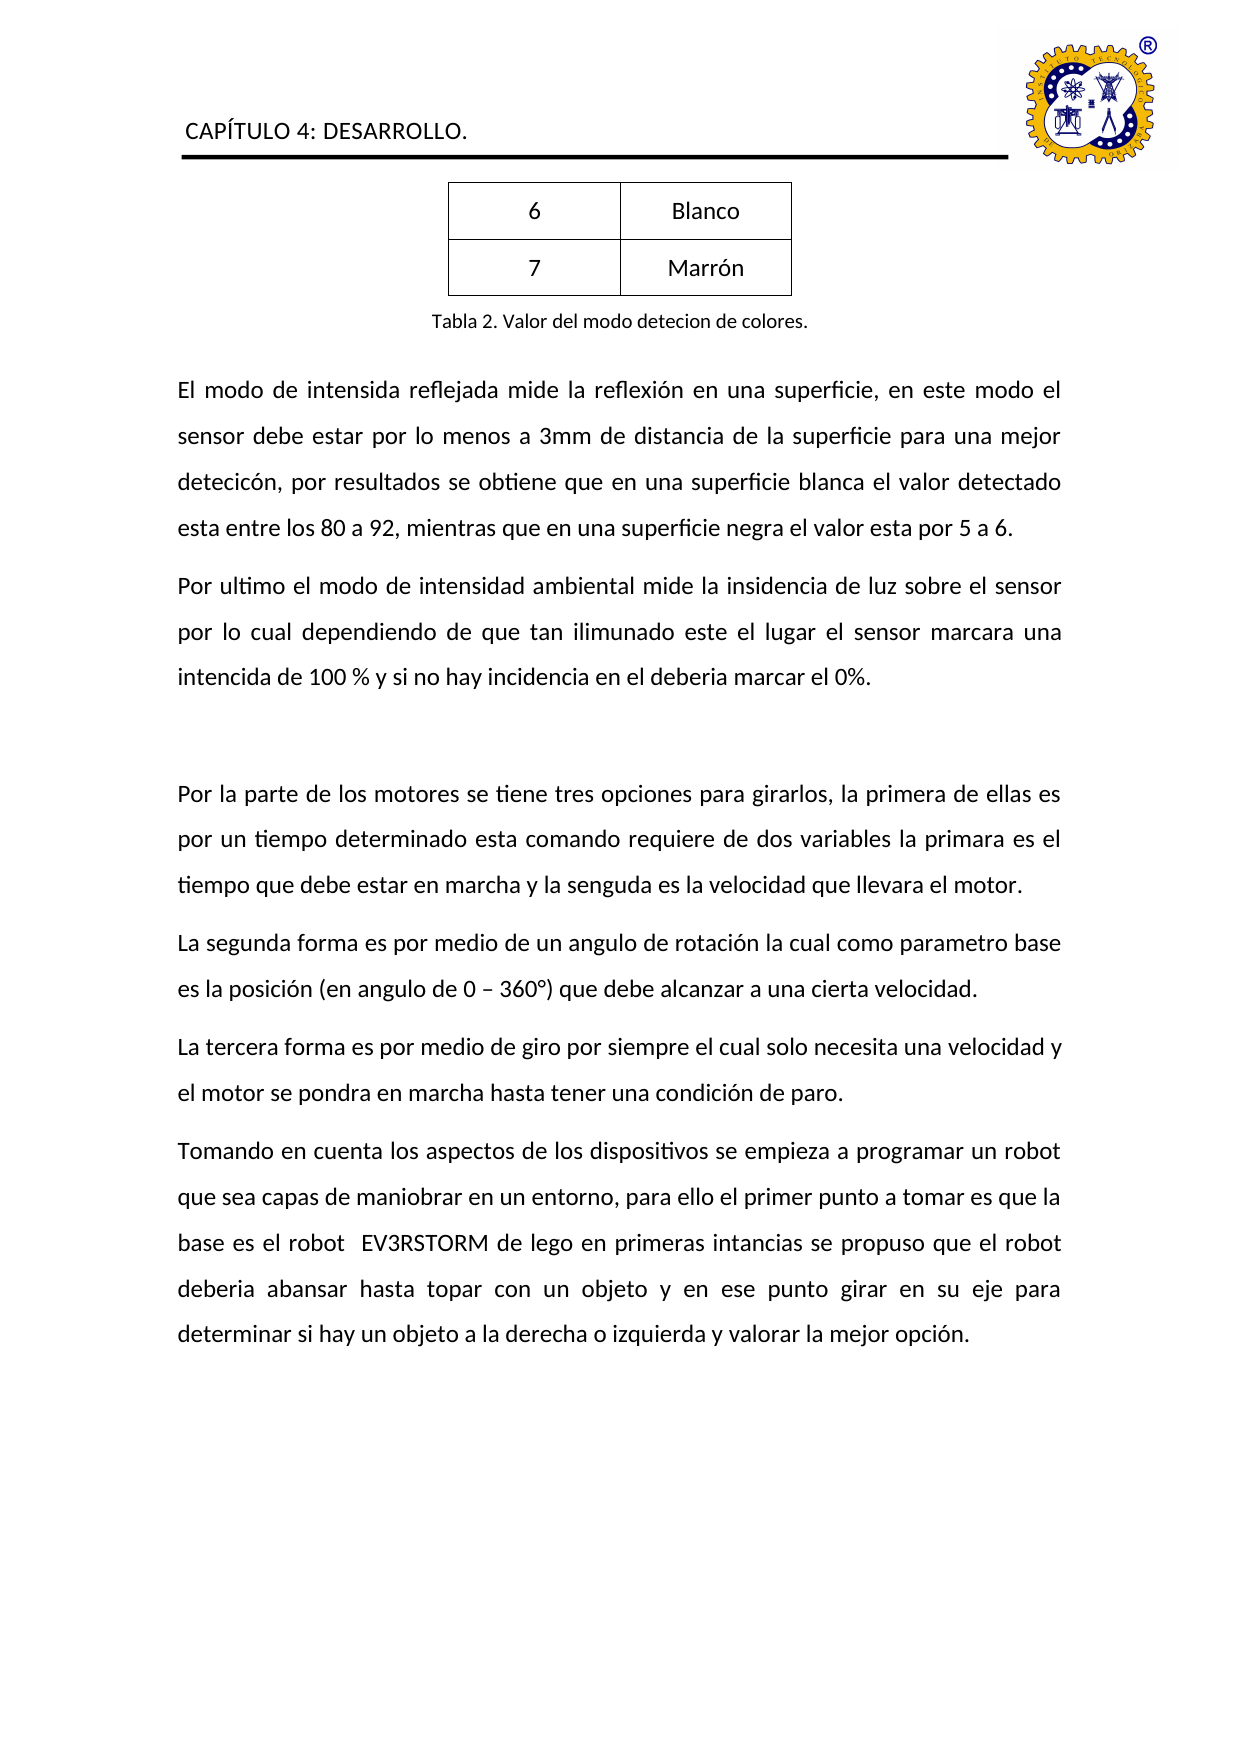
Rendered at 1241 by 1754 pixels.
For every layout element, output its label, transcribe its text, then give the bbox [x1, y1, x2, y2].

text La segunda forma es por medio de un angulo de rotación la cual como parametro base es la posición (en angulo de 0 – 360°) que debe alcanzar a una cierta velocidad. [177, 928, 1063, 1004]
text Tabla 2. Valor del modo detecion de colores. [177, 309, 1063, 362]
table_cell Blanco [621, 183, 791, 238]
table_cell 6 [449, 183, 620, 238]
text Tomando en cuenta los aspectos de los dispositivos se empieza a programar un robot que sea capas de maniobrar en un entorno, para ello el primer punto a tomar es que la base es el robot EV3RSTORM de lego en primeras intancias se propuso que el robot deberia abansar hasta topar con un objeto y en ese punto girar en su eje para determinar si hay un objeto a la derecha o izquierda y valorar la mejor opción. [177, 1136, 1063, 1349]
table_cell Marrón [621, 240, 791, 295]
text El modo de intensida reflejada mide la reflexión en una superficie, en este modo el sensor debe estar por lo menos a 3mm de distancia de la superficie para una mejor detecicón, por resultados se obtiene que en una superficie blanca el valor detectado esta entre los 80 a 92, mientras que en una superficie negra el valor esta por 5 a 6. [177, 374, 1063, 542]
text Por la parte de los motores se tiene tres opciones para girarlos, la primera de ellas es por un tiempo determinado esta comando requiere de dos variables la primara es el tiempo que debe estar en marcha y la senguda es la velocidad que llevara el motor. [177, 778, 1063, 900]
text La tercera forma es por medio de giro por siempre el cual solo necesita una velocidad y el motor se pondra en marcha hasta tener una condición de paro. [177, 1032, 1063, 1108]
text Por ultimo el modo de intensidad ambiental mide la insidencia de luz sobre el sensor por lo cual dependiendo de que tan ilimunado este el lugar el sensor marcara una intencida de 100 % y si no hay incidencia en el deberia marcar el 0%. [177, 570, 1063, 692]
table_cell 7 [449, 240, 620, 295]
picture [996, 27, 1179, 171]
